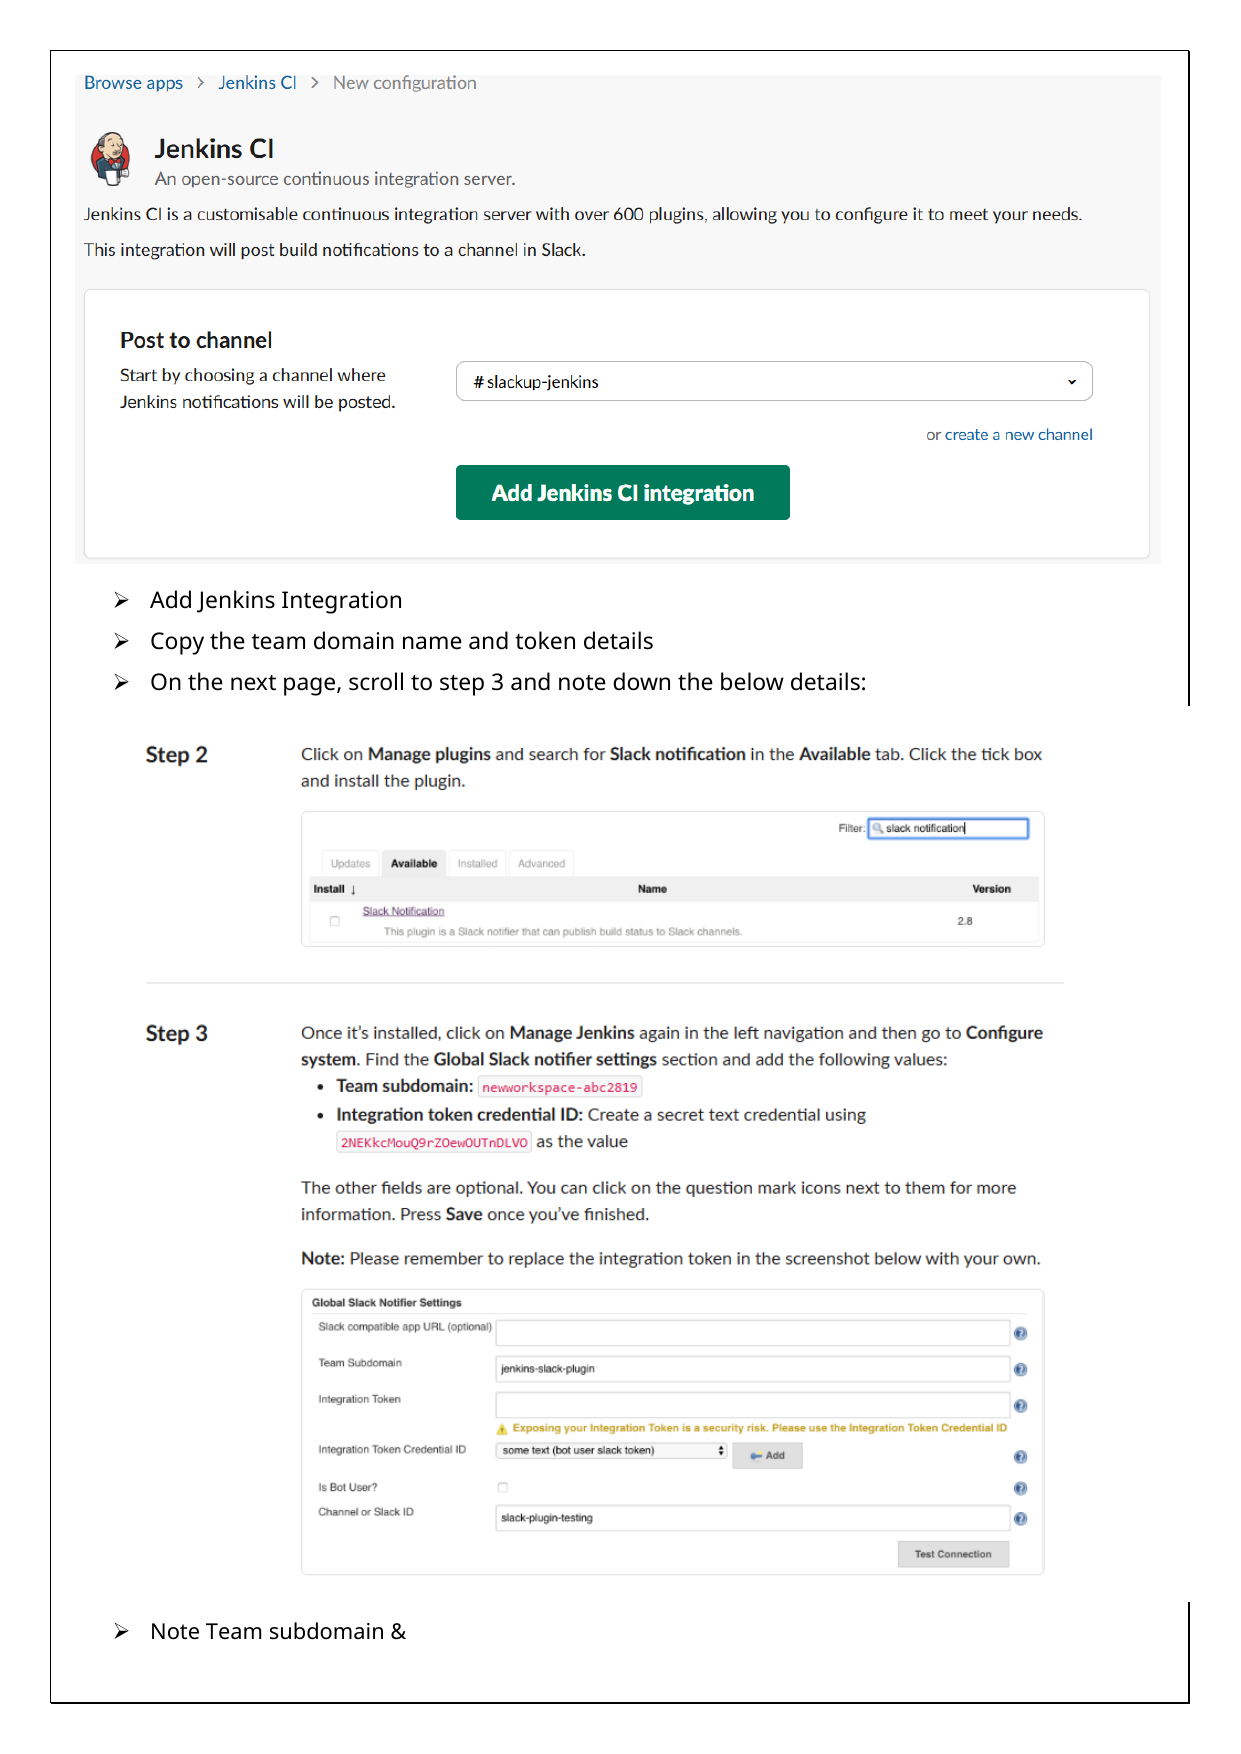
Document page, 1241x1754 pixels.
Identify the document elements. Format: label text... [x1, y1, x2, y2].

list On the next page, scroll to step 3 and note down the below details: [112, 666, 1164, 697]
picture [112, 706, 1199, 1601]
list Copy the team domain name and token details [112, 625, 1164, 656]
picture [73, 75, 1160, 563]
list Note Team subdomain & [112, 1601, 1164, 1646]
